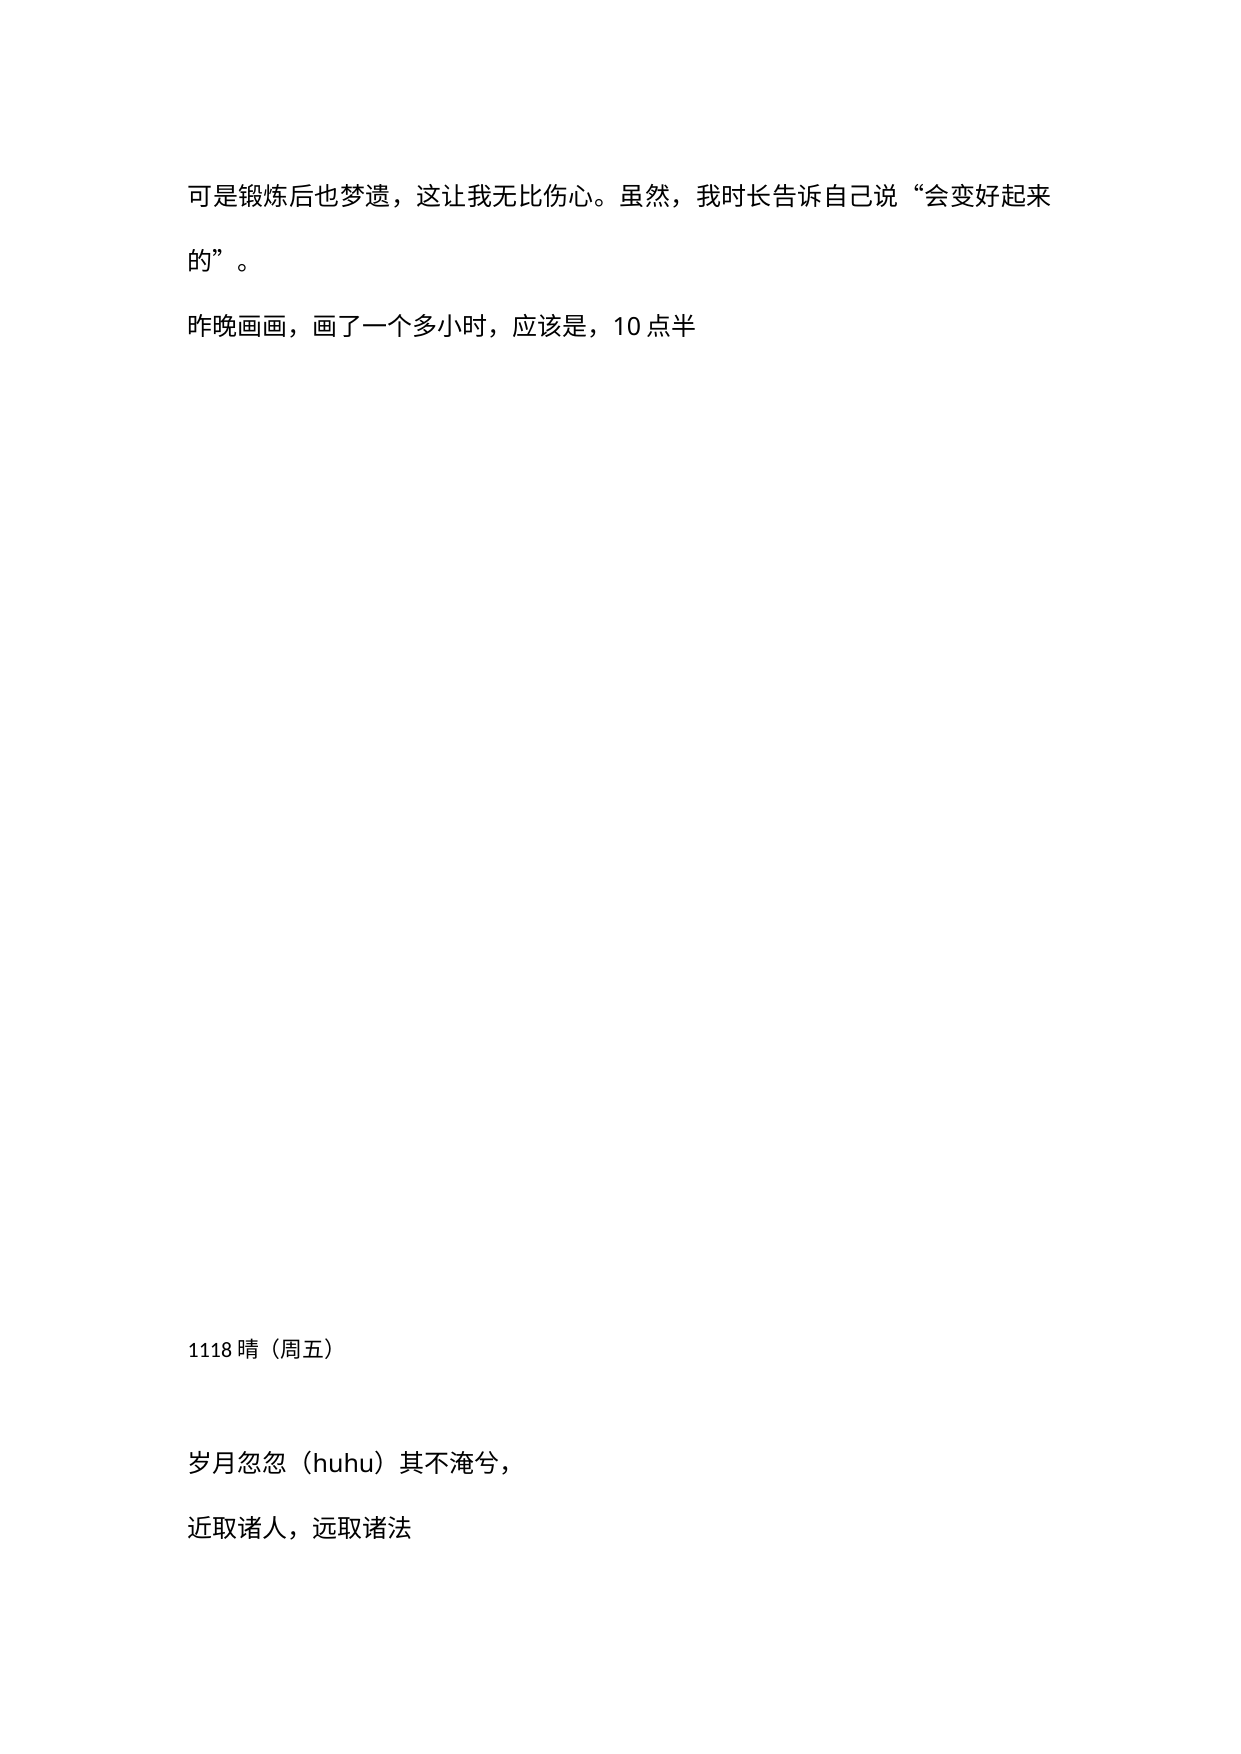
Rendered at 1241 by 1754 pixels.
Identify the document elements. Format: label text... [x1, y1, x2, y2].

text 近取诸人，远取诸法 [187, 1494, 1053, 1559]
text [187, 162, 1053, 292]
text 岁月忽忽（huhu）其不淹兮， [187, 1429, 1053, 1494]
text 1118 晴（周五） [187, 1332, 1053, 1364]
text 昨晚画画，画了一个多小时，应该是，10点半 [187, 292, 1053, 357]
